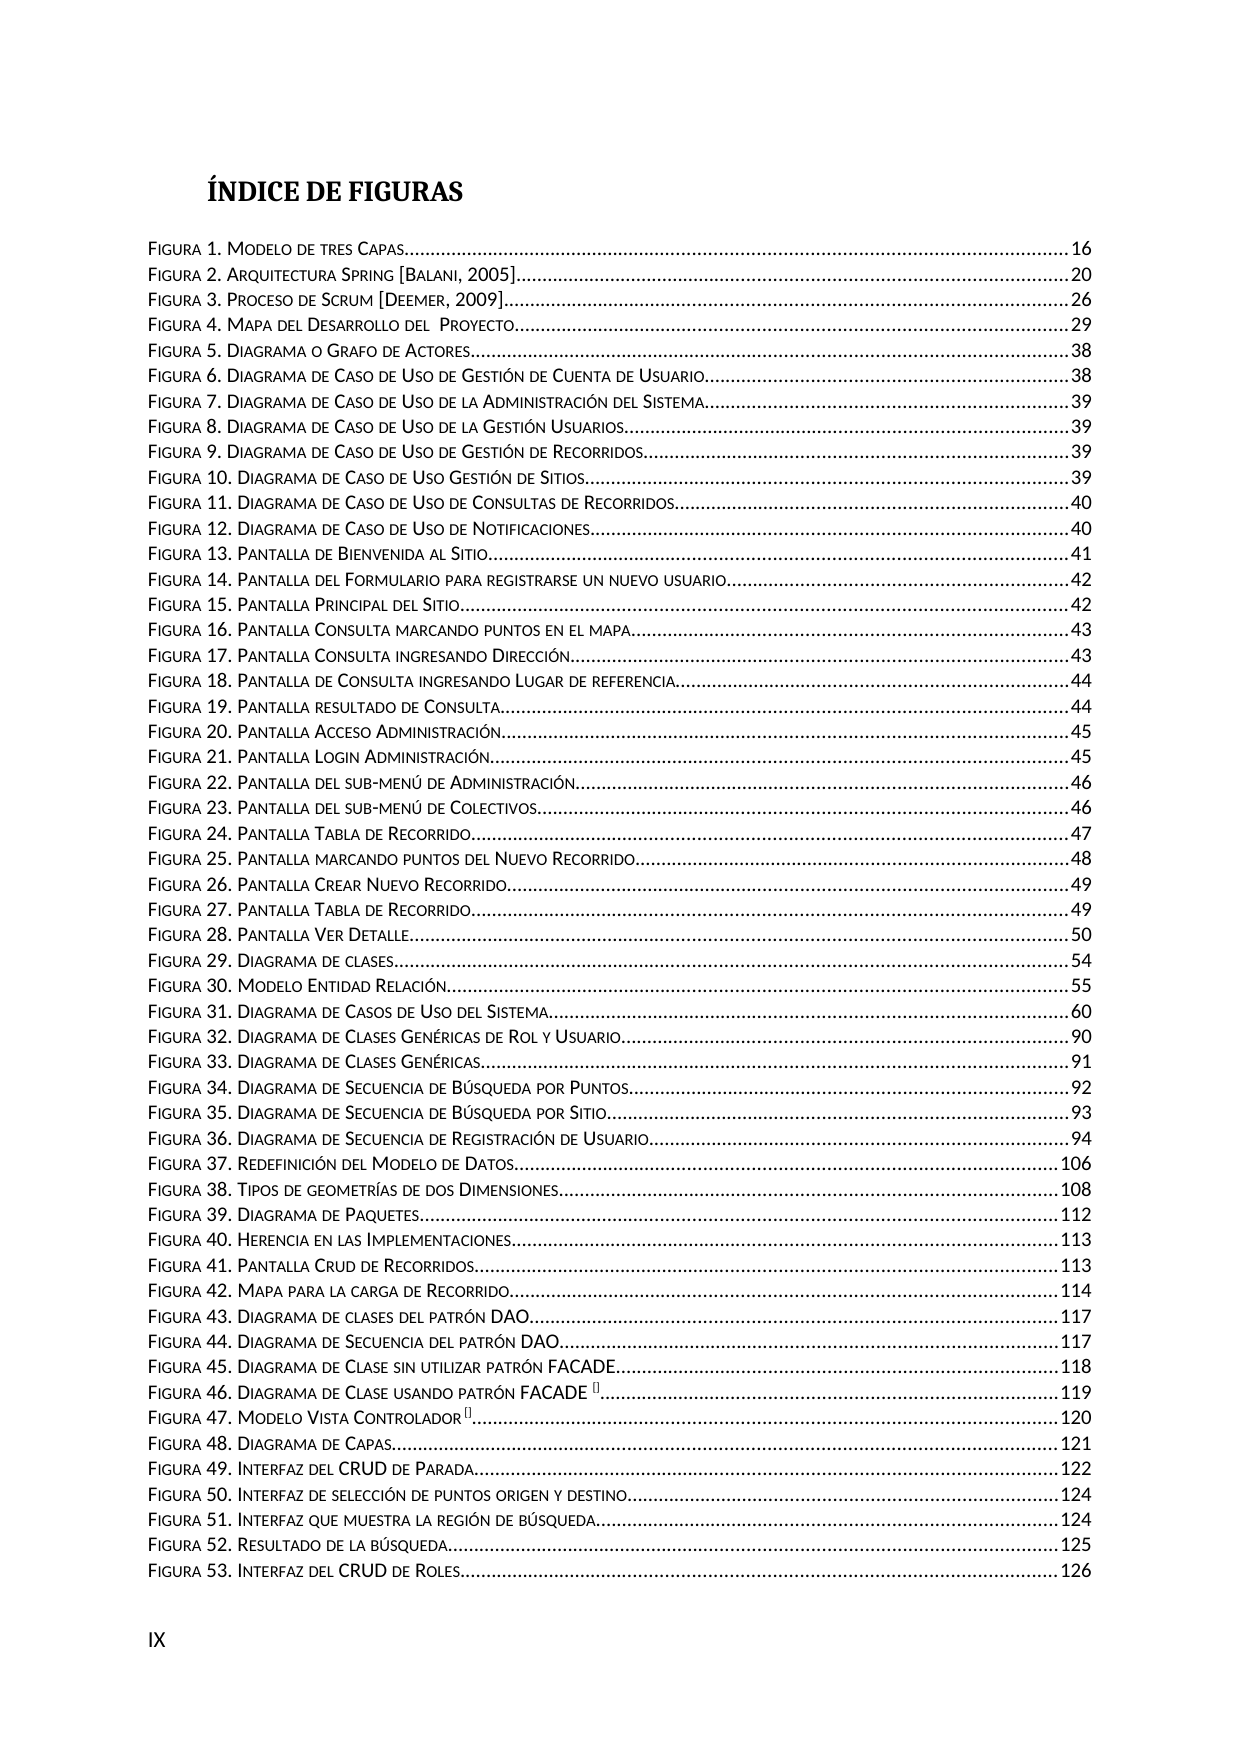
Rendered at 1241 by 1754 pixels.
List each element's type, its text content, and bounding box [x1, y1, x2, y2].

text Figura 37. Redefinición del Modelo de Datos 106 [148, 1150, 1092, 1176]
text Figura 46. Diagrama de Clase usando patrón FACADE [] 119 [148, 1379, 1092, 1404]
text Figura 53. Interfaz del CRUD de Roles 126 [148, 1557, 1092, 1582]
text Figura 6. Diagrama de Caso de Uso de Gestión de Cuenta de Usuario 38 [148, 362, 1092, 388]
text Figura 18. Pantalla de Consulta ingresando Lugar de referencia 44 [148, 667, 1092, 693]
text Figura 12. Diagrama de Caso de Uso de Notificaciones 40 [148, 515, 1092, 540]
text Figura 44. Diagrama de Secuencia del patrón DAO 117 [148, 1328, 1092, 1354]
text Figura 49. Interfaz del CRUD de Parada 122 [148, 1455, 1092, 1481]
text Figura 9. Diagrama de Caso de Uso de Gestión de Recorridos 39 [148, 439, 1092, 464]
text Figura 15. Pantalla Principal del Sitio 42 [148, 591, 1092, 617]
text Índice de Figuras [148, 175, 1092, 208]
text Figura 14. Pantalla del Formulario para registrarse un nuevo usuario 42 [148, 566, 1092, 591]
text Figura 2. Arquitectura Spring [Balani, 2005] 20 [148, 261, 1092, 286]
text Figura 50. Interfaz de selección de puntos origen y destino 124 [148, 1481, 1092, 1506]
text Figura 43. Diagrama de clases del patrón DAO 117 [148, 1303, 1092, 1328]
text Figura 34. Diagrama de Secuencia de Búsqueda por Puntos 92 [148, 1074, 1092, 1099]
text Figura 48. Diagrama de Capas 121 [148, 1430, 1092, 1455]
text Figura 27. Pantalla Tabla de Recorrido 49 [148, 896, 1092, 922]
text Figura 35. Diagrama de Secuencia de Búsqueda por Sitio 93 [148, 1099, 1092, 1125]
text Figura 25. Pantalla marcando puntos del Nuevo Recorrido 48 [148, 845, 1092, 871]
text Figura 51. Interfaz que muestra la región de búsqueda 124 [148, 1506, 1092, 1532]
text Figura 45. Diagrama de Clase sin utilizar patrón FACADE 118 [148, 1354, 1092, 1379]
text Figura 3. Proceso de Scrum [Deemer, 2009] 26 [148, 286, 1092, 312]
text Figura 4. Mapa del Desarrollo del Proyecto 29 [148, 312, 1092, 337]
text Figura 26. Pantalla Crear Nuevo Recorrido 49 [148, 871, 1092, 896]
text Figura 42. Mapa para la carga de Recorrido 114 [148, 1277, 1092, 1303]
text Figura 21. Pantalla Login Administración 45 [148, 744, 1092, 769]
text Figura 30. Modelo Entidad Relación 55 [148, 972, 1092, 998]
text Figura 23. Pantalla del sub-menú de Colectivos 46 [148, 794, 1092, 820]
text Figura 11. Diagrama de Caso de Uso de Consultas de Recorridos 40 [148, 489, 1092, 515]
text Figura 20. Pantalla Acceso Administración 45 [148, 718, 1092, 744]
text Figura 1. Modelo de tres Capas 16 [148, 235, 1092, 261]
text Figura 16. Pantalla Consulta marcando puntos en el mapa 43 [148, 617, 1092, 642]
text Figura 40. Herencia en las Implementaciones 113 [148, 1227, 1092, 1252]
text Figura 41. Pantalla Crud de Recorridos 113 [148, 1252, 1092, 1277]
text Figura 7. Diagrama de Caso de Uso de la Administración del Sistema 39 [148, 388, 1092, 413]
text Figura 32. Diagrama de Clases Genéricas de Rol y Usuario 90 [148, 1023, 1092, 1049]
text Figura 17. Pantalla Consulta ingresando Dirección 43 [148, 642, 1092, 667]
text Figura 24. Pantalla Tabla de Recorrido 47 [148, 820, 1092, 845]
text Figura 13. Pantalla de Bienvenida al Sitio 41 [148, 540, 1092, 566]
text Figura 31. Diagrama de Casos de Uso del Sistema 60 [148, 998, 1092, 1023]
text Figura 29. Diagrama de clases 54 [148, 947, 1092, 972]
text Figura 10. Diagrama de Caso de Uso Gestión de Sitios 39 [148, 464, 1092, 489]
text Figura 22. Pantalla del sub-menú de Administración 46 [148, 769, 1092, 794]
text Figura 47. Modelo Vista Controlador [] 120 [148, 1404, 1092, 1430]
text Figura 39. Diagrama de Paquetes 112 [148, 1201, 1092, 1227]
text Figura 36. Diagrama de Secuencia de Registración de Usuario 94 [148, 1125, 1092, 1150]
text Figura 5. Diagrama o Grafo de Actores. 38 [148, 337, 1092, 362]
text Figura 38. Tipos de geometrías de dos Dimensiones 108 [148, 1176, 1092, 1201]
text Figura 33. Diagrama de Clases Genéricas 91 [148, 1049, 1092, 1074]
text Figura 8. Diagrama de Caso de Uso de la Gestión Usuarios 39 [148, 413, 1092, 439]
text Figura 19. Pantalla resultado de Consulta 44 [148, 693, 1092, 718]
text Figura 28. Pantalla Ver Detalle 50 [148, 922, 1092, 947]
text Figura 52. Resultado de la búsqueda 125 [148, 1532, 1092, 1557]
